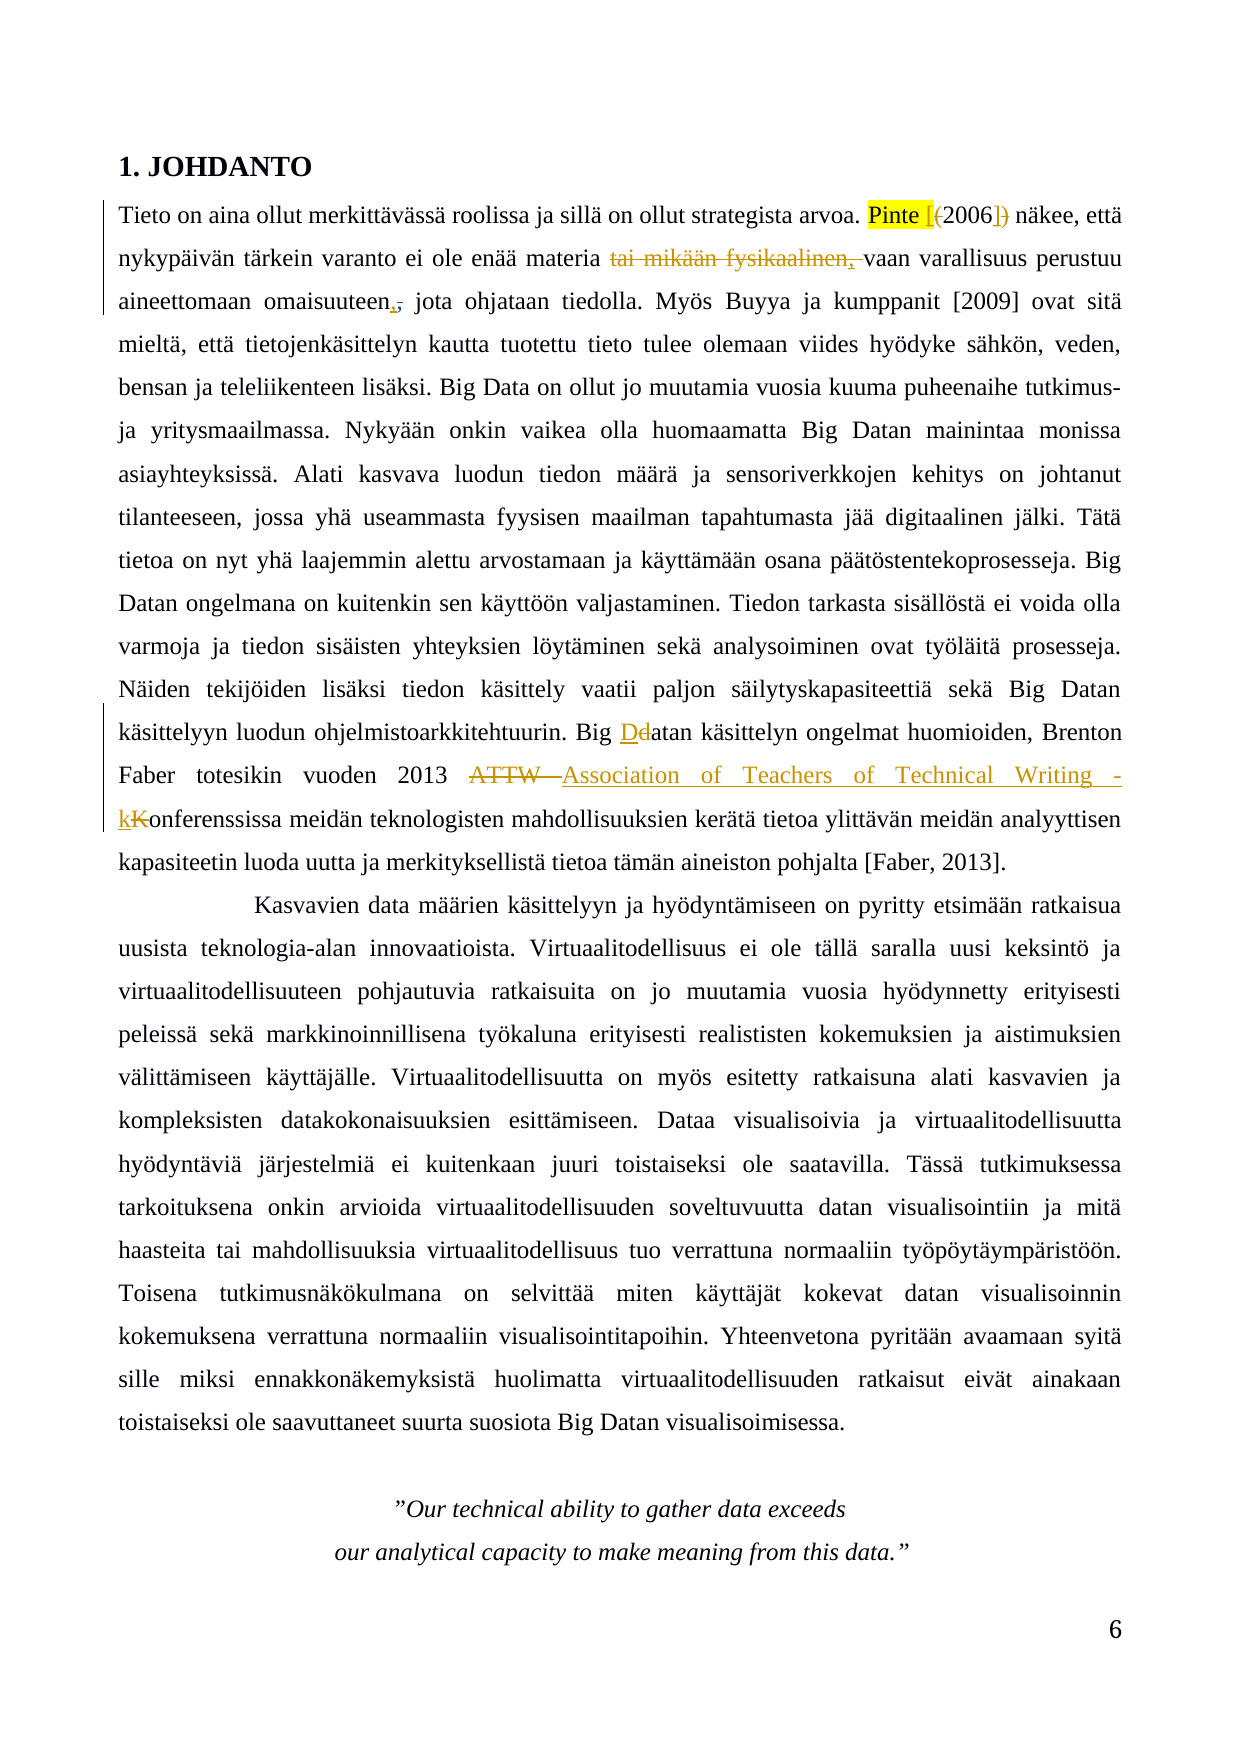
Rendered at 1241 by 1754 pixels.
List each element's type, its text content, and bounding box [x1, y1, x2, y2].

text ”Our technical ability to gather data exceeds [118, 1494, 1122, 1522]
text 1. JOHDANTO [118, 149, 1122, 183]
text our analytical capacity to make meaning from this data.” [118, 1537, 1122, 1566]
text Tieto on aina ollut merkittävässä roolissa ja sillä on ollut strategista arvoa. Pinte 2006 näkee, että nykypäivän tärkein varanto ei ole enää materia vaan varallisuus perustuu aineettomaan omaisuuteen jota ohjataan tiedolla. Myös Buyya ja kumppanit [2009] ovat sitä mieltä, että tietojenkäsittelyn kautta tuotettu tieto tulee olemaan viides hyödyke sähkön, veden, bensan ja teleliikenteen lisäksi. Big Data on ollut jo muutamia vuosia kuuma puheenaihe tutkimus- ja yritysmaailmassa. Nykyään onkin vaikea olla huomaamatta Big Datan mainintaa monissa asiayhteyksissä. Alati kasvava luodun tiedon määrä ja sensoriverkkojen kehitys on johtanut tilanteeseen, jossa yhä useammasta fyysisen maailman tapahtumasta jää digitaalinen jälki. Tätä tietoa on nyt yhä laajemmin alettu arvostamaan ja käyttämään osana päätöstentekoprosesseja. Big Datan ongelmana on kuitenkin sen käyttöön valjastaminen. Tiedon tarkasta sisällöstä ei voida olla varmoja ja tiedon sisäisten yhteyksien löytäminen sekä analysoiminen ovat työläitä prosesseja. Näiden tekijöiden lisäksi tiedon käsittely vaatii paljon säilytyskapasiteettiä sekä Big Datan käsittelyyn luodun ohjelmistoarkkitehtuurin. Big atan käsittelyn ongelmat huomioiden, Brenton Faber totesikin vuoden 2013 onferenssissa meidän teknologisten mahdollisuuksien kerätä tietoa ylittävän meidän analyyttisen kapasiteetin luoda uutta ja merkityksellistä tietoa tämän aineiston pohjalta [Faber, 2013]. [118, 200, 1122, 876]
text Kasvavien data määrien käsittelyyn ja hyödyntämiseen on pyritty etsimään ratkaisua uusista teknologia-alan innovaatioista. Virtuaalitodellisuus ei ole tällä saralla uusi keksintö ja virtuaalitodellisuuteen pohjautuvia ratkaisuita on jo muutamia vuosia hyödynnetty erityisesti peleissä sekä markkinoinnillisena työkaluna erityisesti realististen kokemuksien ja aistimuksien välittämiseen käyttäjälle. Virtuaalitodellisuutta on myös esitetty ratkaisuna alati kasvavien ja kompleksisten datakokonaisuuksien esittämiseen. Dataa visualisoivia ja virtuaalitodellisuutta hyödyntäviä järjestelmiä ei kuitenkaan juuri toistaiseksi ole saatavilla. Tässä tutkimuksessa tarkoituksena onkin arvioida virtuaalitodellisuuden soveltuvuutta datan visualisointiin ja mitä haasteita tai mahdollisuuksia virtuaalitodellisuus tuo verrattuna normaaliin työpöytäympäristöön. Toisena tutkimusnäkökulmana on selvittää miten käyttäjät kokevat datan visualisoinnin kokemuksena verrattuna normaaliin visualisointitapoihin. Yhteenvetona pyritään avaamaan syitä sille miksi ennakkonäkemyksistä huolimatta virtuaalitodellisuuden ratkaisut eivät ainakaan toistaiseksi ole saavuttaneet suurta suosiota Big Datan visualisoimisessa. [118, 890, 1122, 1436]
